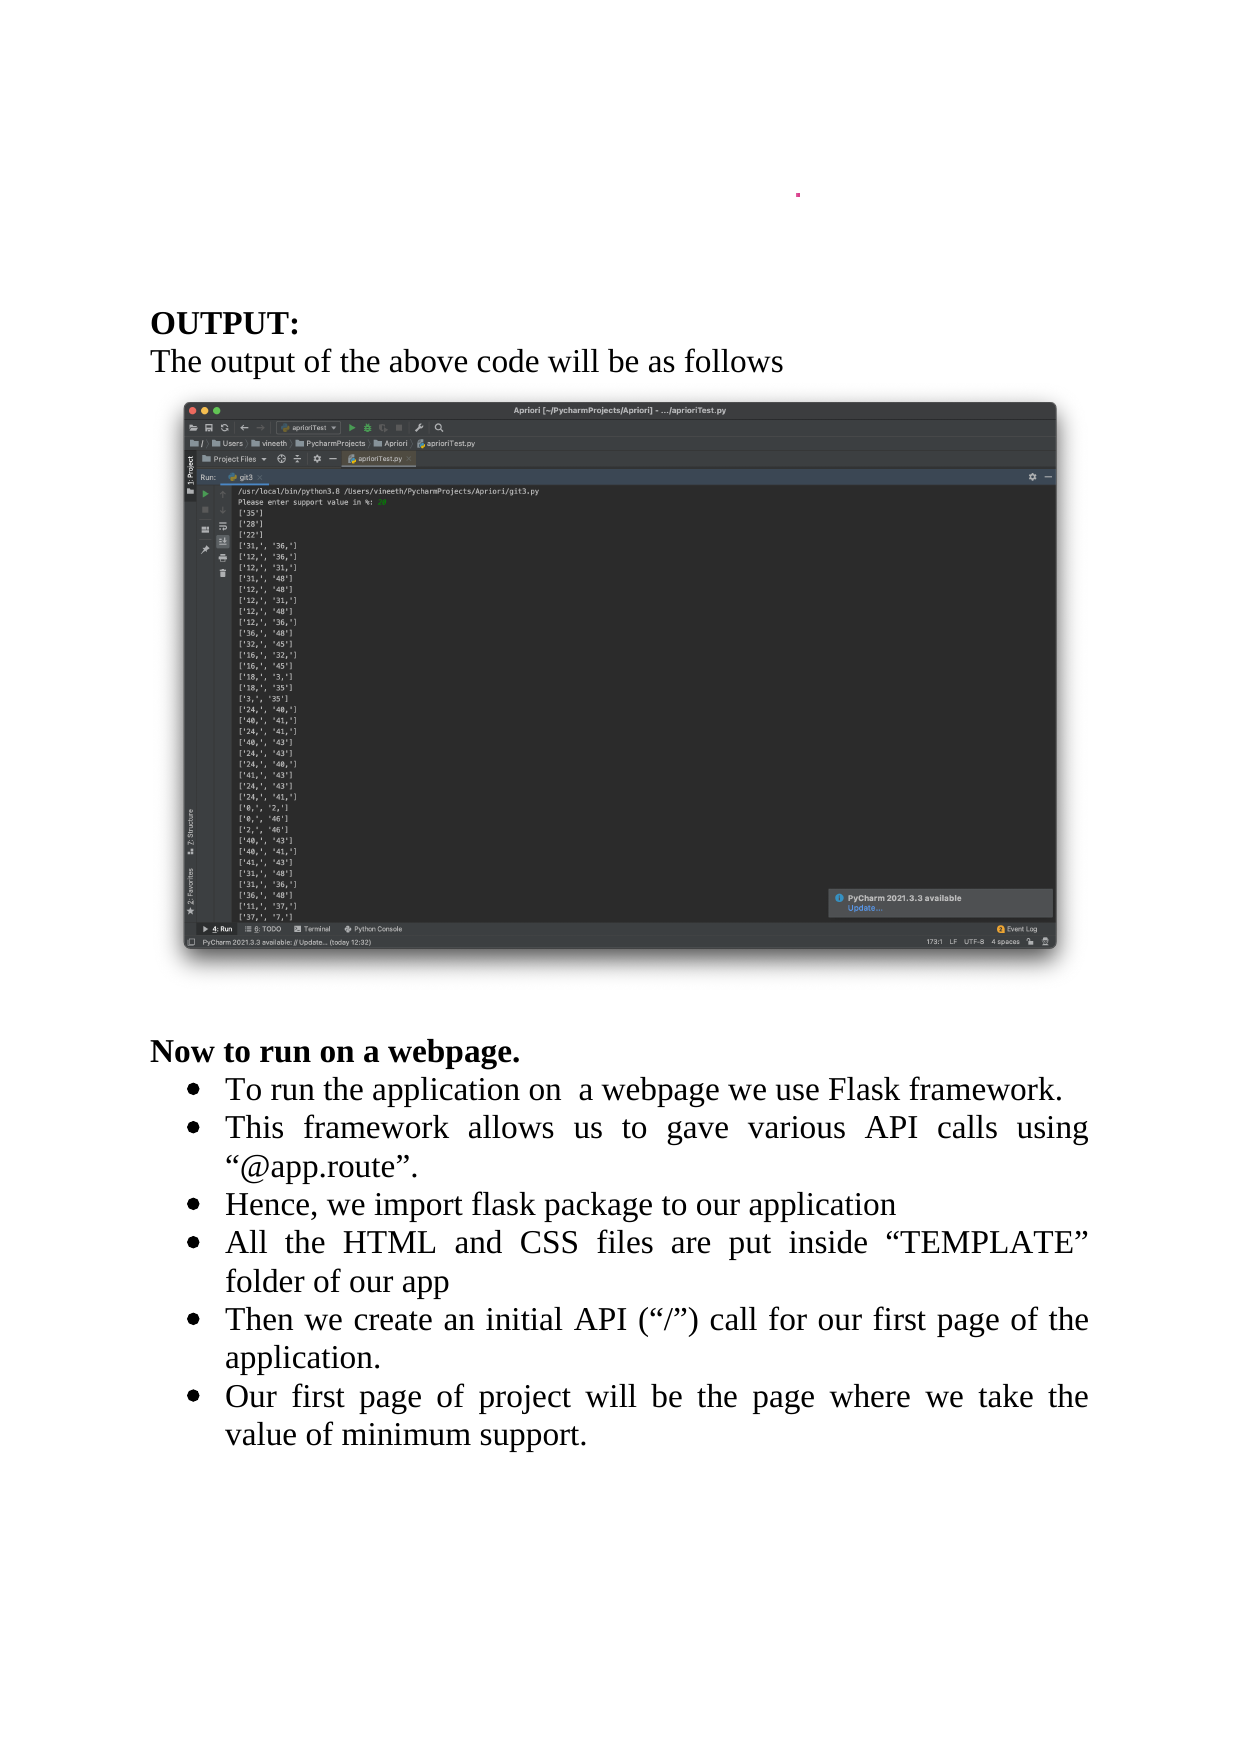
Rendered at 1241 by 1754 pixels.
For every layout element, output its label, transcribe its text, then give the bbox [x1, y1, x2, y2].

text OUTPUT: [150, 303, 1090, 342]
list Then we create an initial API (“/”) call for our first page of the application. [187, 1299, 1090, 1376]
list Our first page of project will be the page where we take the value of minimum support. [187, 1376, 1090, 1453]
list To run the application on a webpage we use Flask framework. [187, 1069, 1090, 1108]
list All the HTML and CSS files are put inside “TEMPLATE” folder of our app [187, 1223, 1090, 1299]
list This framework allows us to gave various API calls using “@app.route”. [187, 1108, 1090, 1184]
picture [150, 380, 1090, 993]
list Hence, we import flask package to our application [187, 1184, 1090, 1223]
text Now to run on a webpage. [150, 1031, 1090, 1069]
text The output of the above code will be as follows [150, 342, 1090, 380]
